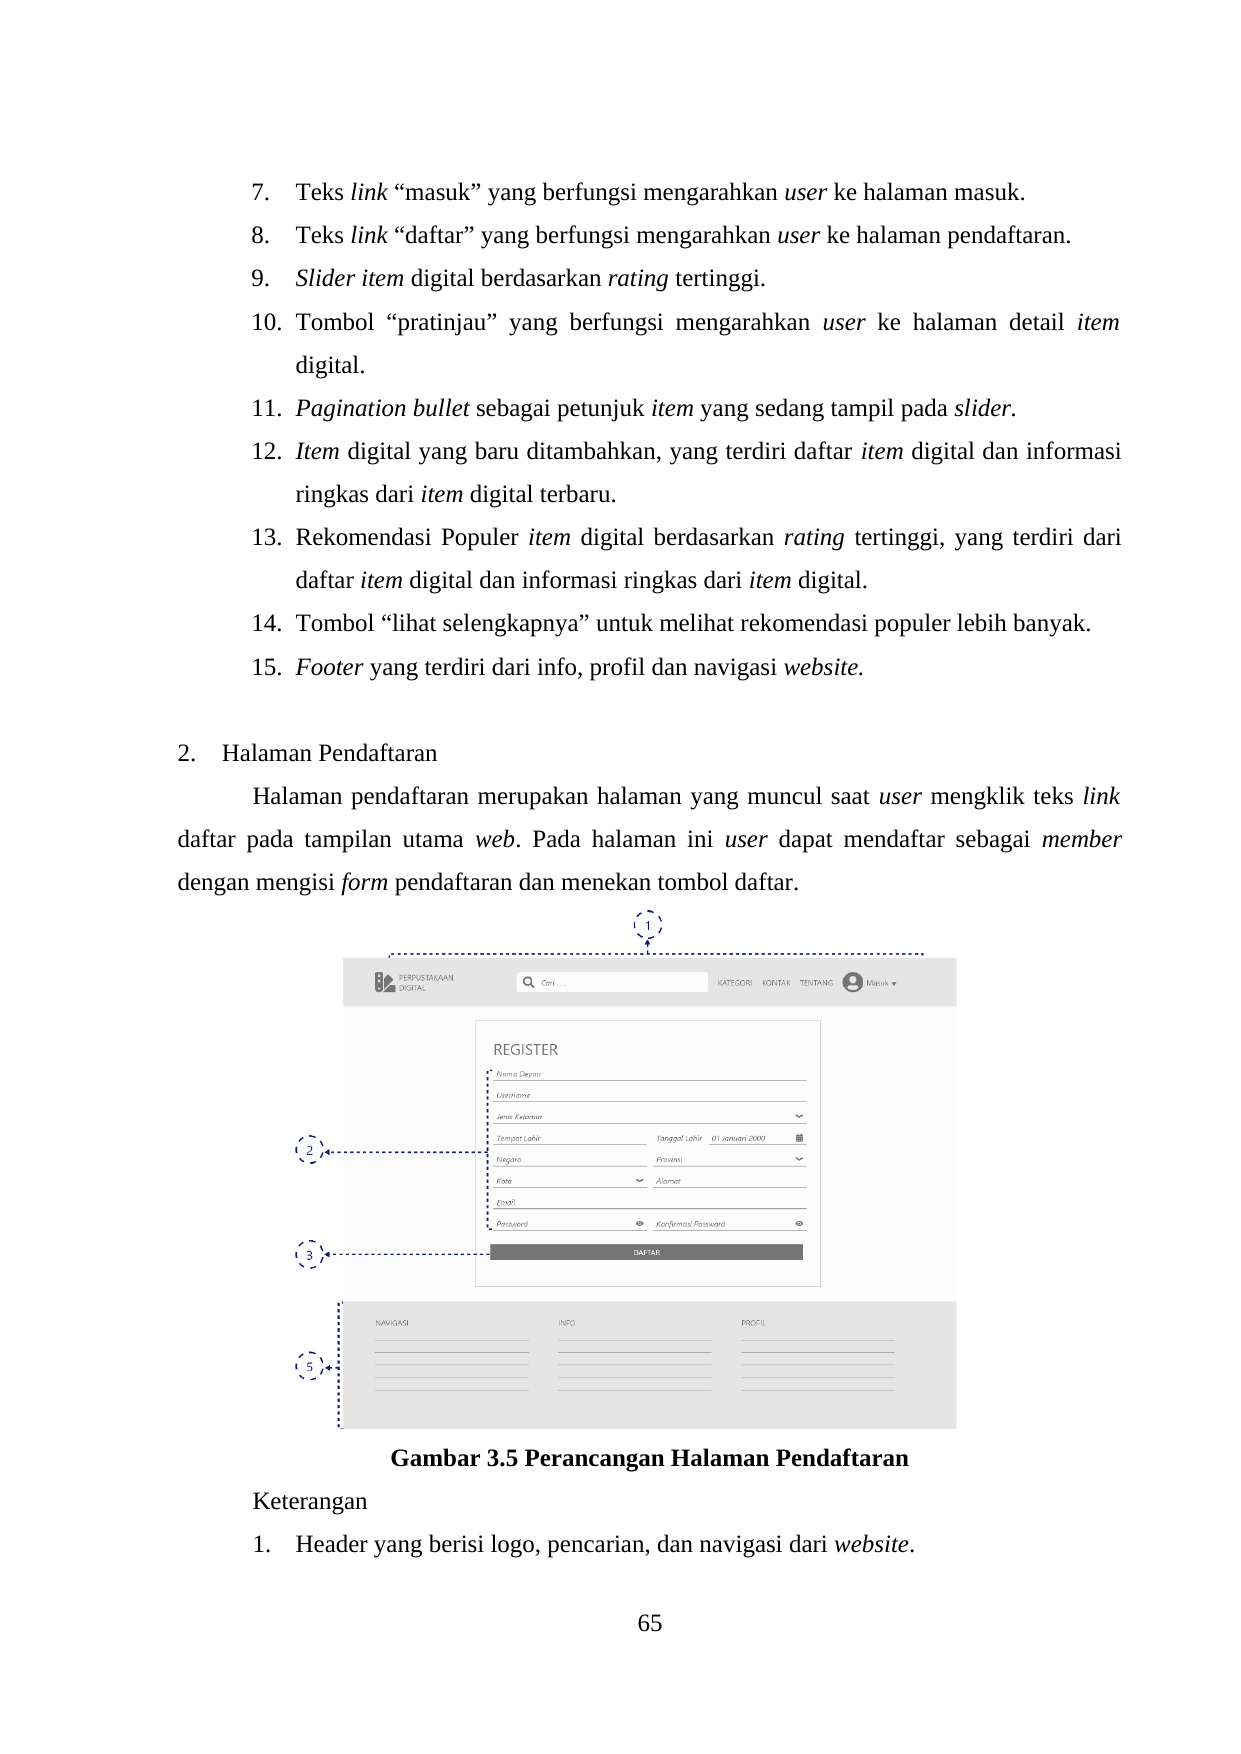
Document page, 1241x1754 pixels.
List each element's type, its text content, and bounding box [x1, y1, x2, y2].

text Halaman pendaftaran merupakan halaman yang muncul saat user mengklik teks link daftar pada tampilan utama web. Pada halaman ini user dapat mendaftar sebagai member dengan mengisi form pendaftaran dan menekan tombol daftar. [177, 781, 1122, 896]
list Slider item digital berdasarkan rating tertinggi. [251, 263, 1122, 292]
text Gambar 3.5 Perancangan Halaman Pendaftaran [177, 1443, 1122, 1472]
text Keterangan [177, 1486, 1122, 1515]
picture [295, 910, 1004, 1429]
list Footer yang terdiri dari info, profil dan navigasi website. [251, 652, 1122, 680]
list Tombol “lihat selengkapnya” untuk melihat rekomendasi populer lebih banyak. [251, 608, 1122, 637]
list Tombol “pratinjau” yang berfungsi mengarahkan user ke halaman detail item digital. [251, 307, 1122, 378]
list Teks link “daftar” yang berfungsi mengarahkan user ke halaman pendaftaran. [251, 220, 1122, 249]
list Rekomendasi Populer item digital berdasarkan rating tertinggi, yang terdiri dari daftar item digital dan informasi ringkas dari item digital. [251, 522, 1122, 594]
list Item digital yang baru ditambahkan, yang terdiri daftar item digital dan informasi ringkas dari item digital terbaru. [251, 436, 1122, 508]
list Teks link “masuk” yang berfungsi mengarahkan user ke halaman masuk. [251, 177, 1122, 206]
list Halaman Pendaftaran [177, 738, 1122, 767]
list Header yang berisi logo, pencarian, dan navigasi dari website. [252, 1529, 1122, 1558]
list Pagination bullet sebagai petunjuk item yang sedang tampil pada slider. [251, 393, 1122, 422]
